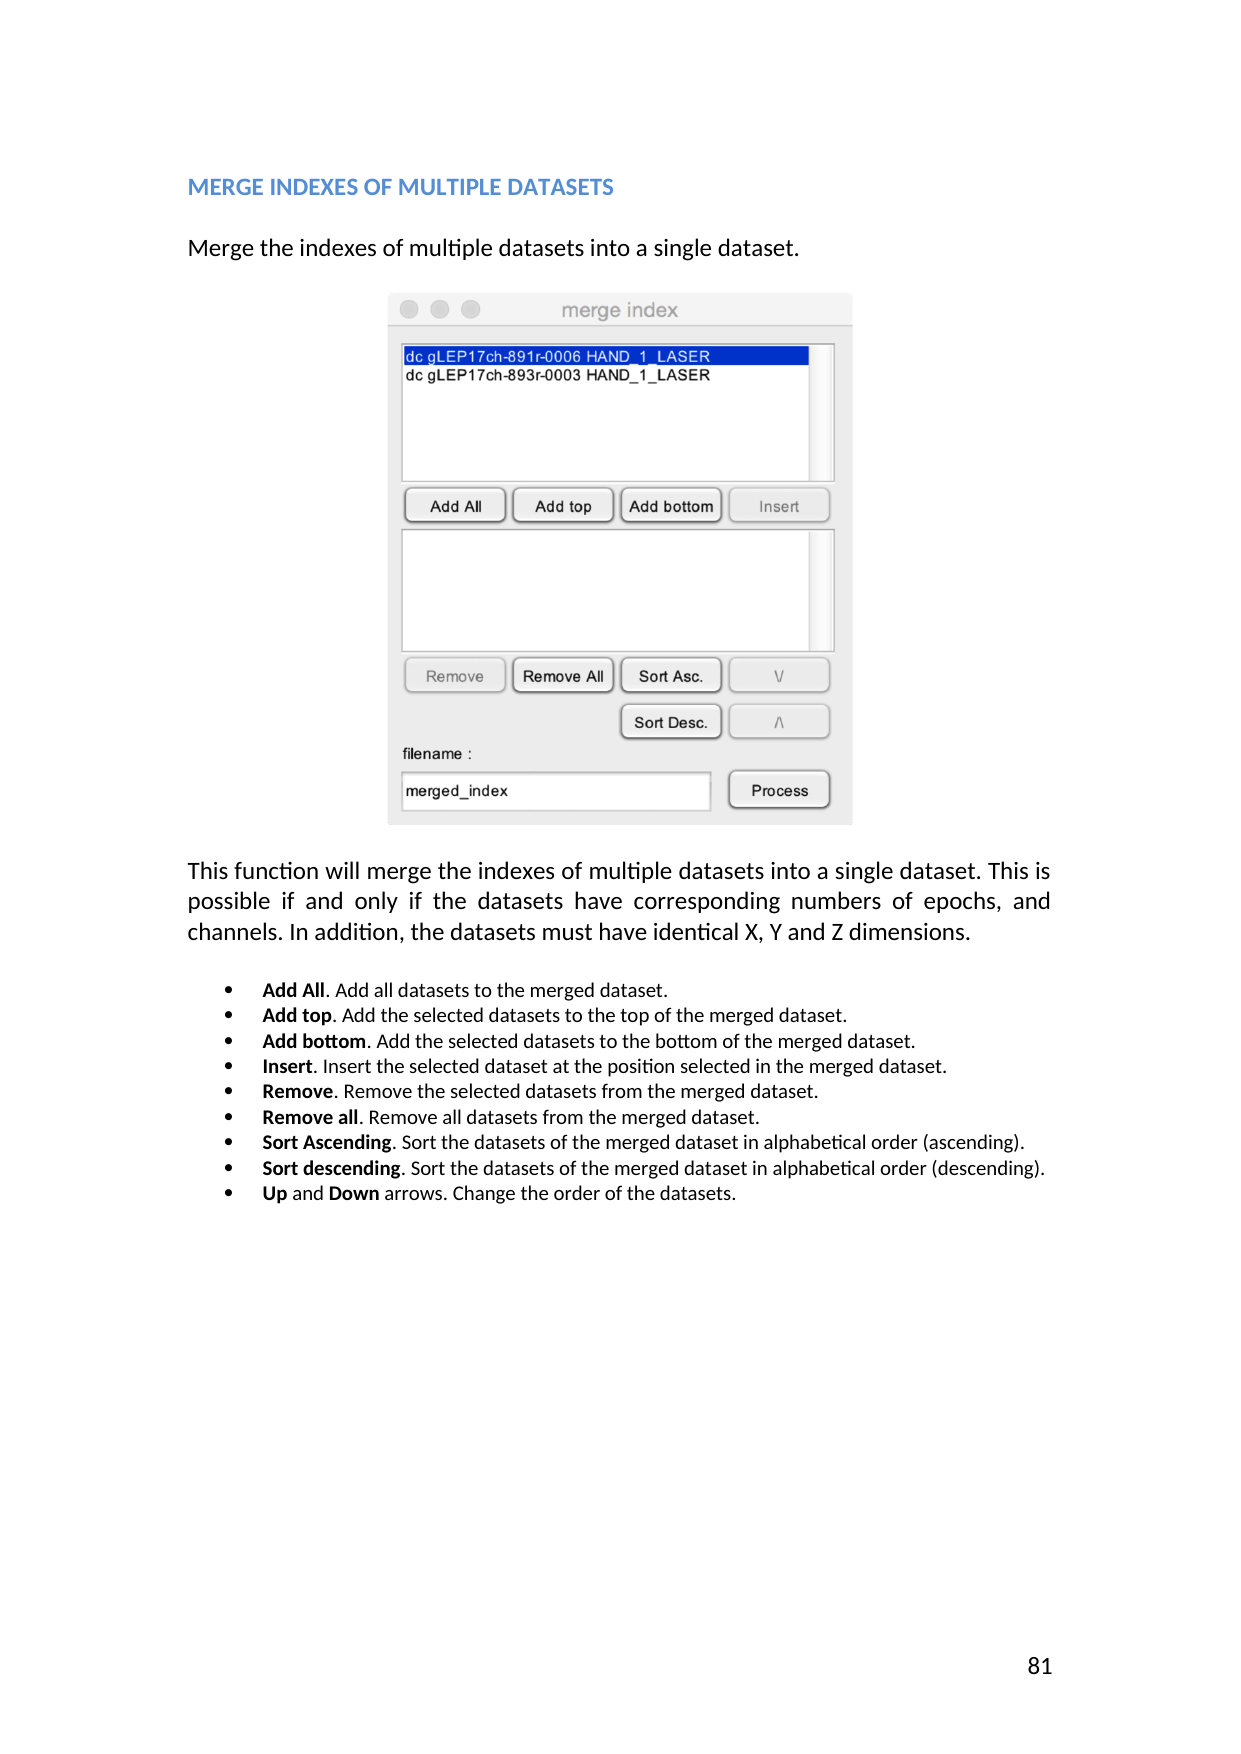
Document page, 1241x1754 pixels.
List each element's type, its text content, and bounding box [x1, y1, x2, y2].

list Sort Ascending. Sort the datasets of the merged dataset in alphabetical order (ascending). [225, 1129, 1053, 1155]
picture [387, 292, 853, 825]
list Insert. Insert the selected dataset at the position selected in the merged dataset. [225, 1053, 1053, 1079]
subtitle MERGE INDEXES OF MULTIPLE DATASETS [187, 171, 1053, 201]
text Merge the indexes of multiple datasets into a single dataset. [187, 232, 1053, 262]
list Up and Down arrows. Change the order of the datasets. [225, 1180, 1053, 1206]
text This function will merge the indexes of multiple datasets into a single dataset. This is possible if and only if the datasets have corresponding numbers of epochs, and channels. In addition, the datasets must have identical X, Y and Z dimensions. [187, 855, 1053, 947]
list Add All. Add all datasets to the merged dataset. [225, 977, 1053, 1002]
list Remove all. Remove all datasets from the merged dataset. [225, 1104, 1053, 1129]
list Add top. Add the selected datasets to the top of the merged dataset. [225, 1002, 1053, 1028]
list Sort descending. Sort the datasets of the merged dataset in alphabetical order (descending). [225, 1155, 1053, 1180]
list Add bottom. Add the selected datasets to the bottom of the merged dataset. [225, 1028, 1053, 1053]
list Remove. Remove the selected datasets from the merged dataset. [225, 1079, 1053, 1104]
